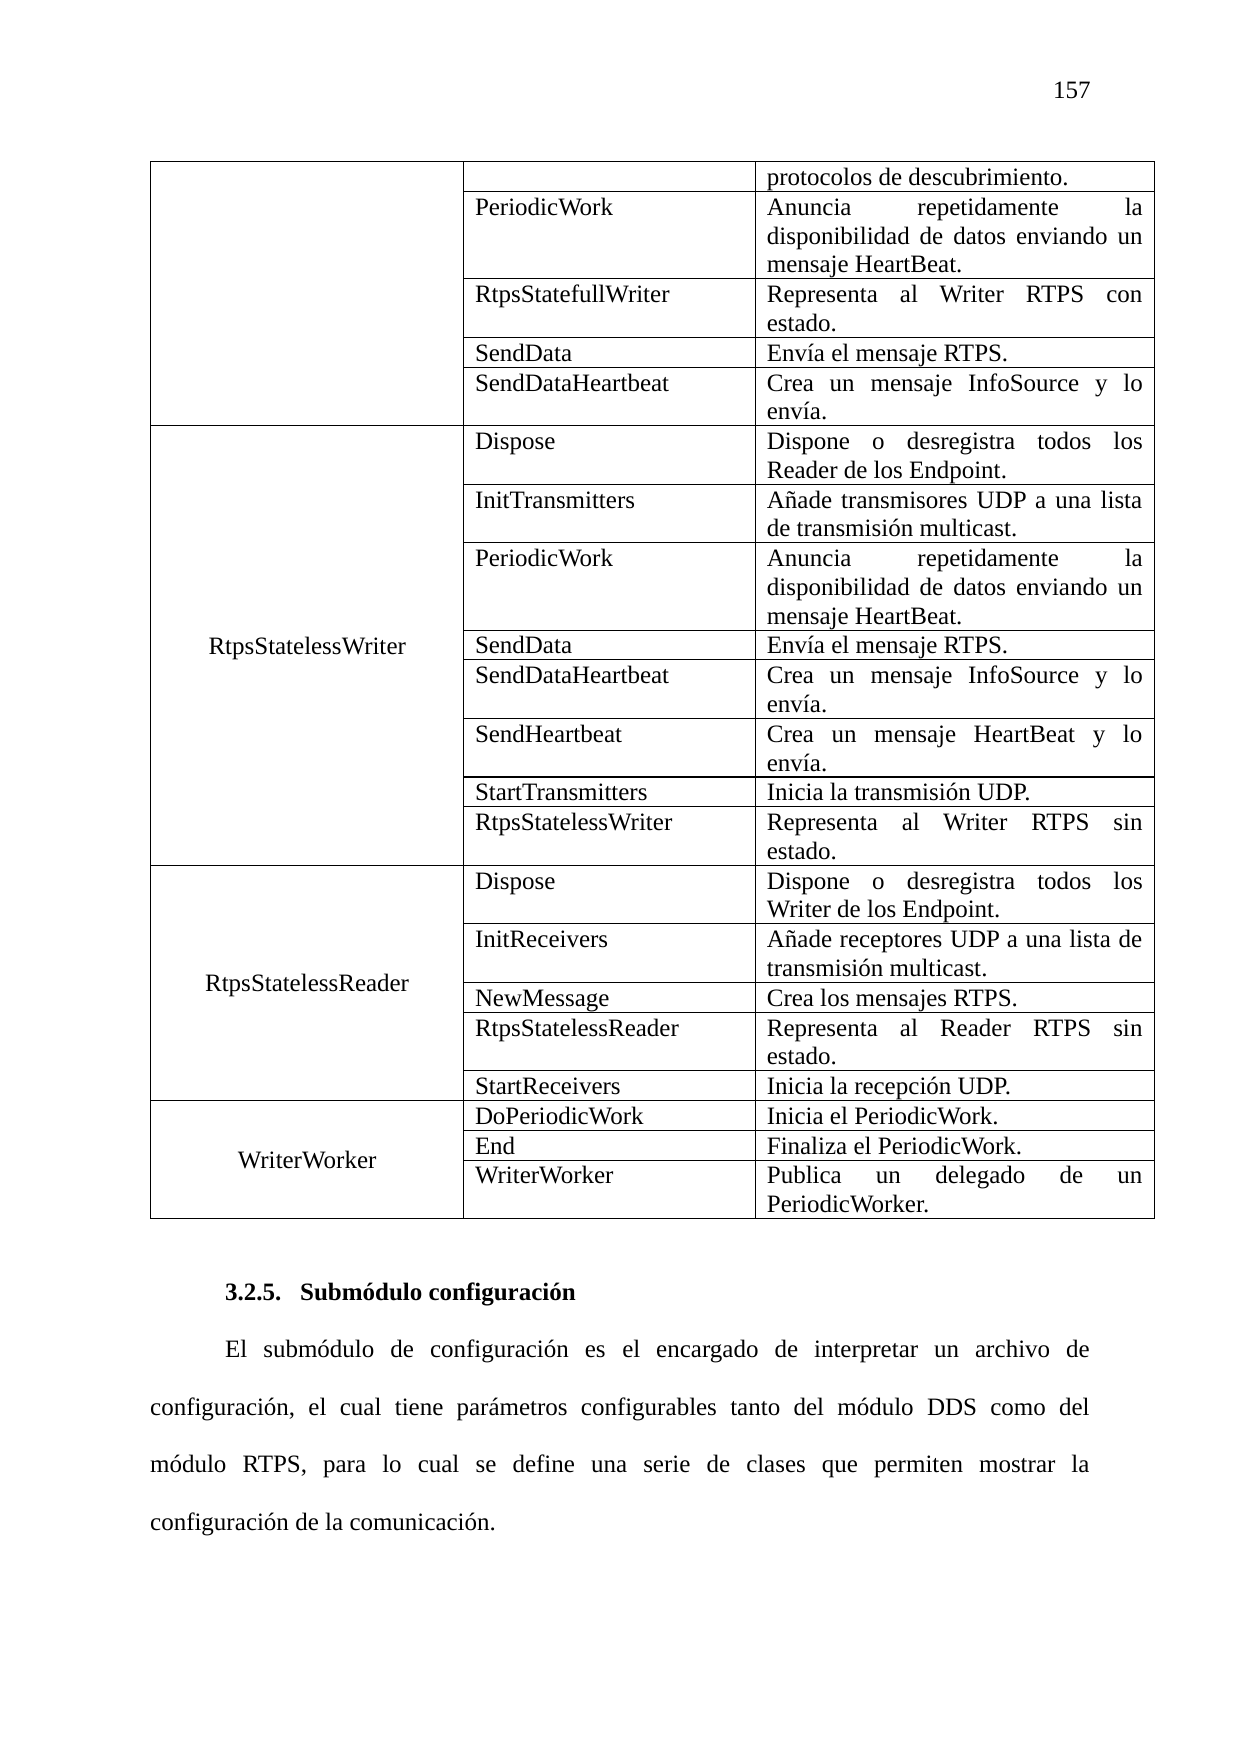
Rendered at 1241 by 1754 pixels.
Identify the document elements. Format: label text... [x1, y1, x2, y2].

table_cell PeriodicWork [464, 192, 755, 278]
table_cell SendHeartbeat [464, 719, 755, 776]
table_cell Crea un mensaje InfoSource y lo envía. [756, 368, 1154, 425]
table_cell Inicia el PeriodicWork. [756, 1101, 1154, 1130]
table_cell Crea los mensajes RTPS. [756, 983, 1154, 1012]
table_cell RtpsStatelessWriter [464, 807, 755, 865]
table_cell DoPeriodicWork [464, 1101, 755, 1130]
table_cell Dispone o desregistra todos los Writer de los Endpoint. [756, 866, 1154, 923]
table_cell StartTransmitters [464, 778, 755, 806]
table_cell Añade transmisores UDP a una lista de transmisión multicast. [756, 485, 1154, 542]
table_cell RtpsStatelessReader [464, 1013, 755, 1070]
table_cell InitReceivers [464, 924, 755, 982]
table_cell Dispone o desregistra todos los Reader de los Endpoint. [756, 426, 1154, 484]
table_cell InitTransmitters [464, 485, 755, 542]
table_cell Crea un mensaje HeartBeat y lo envía. [756, 719, 1154, 776]
table_cell StartReceivers [464, 1071, 755, 1100]
table_cell SendDataHeartbeat [464, 368, 755, 425]
table_cell Anuncia repetidamente la disponibilidad de datos enviando un mensaje HeartBeat. [756, 192, 1154, 278]
table_cell Envía el mensaje RTPS. [756, 631, 1154, 659]
table_cell Dispose [464, 426, 755, 484]
table_cell WriterWorker [464, 1161, 755, 1218]
table_cell Finaliza el PeriodicWork. [756, 1131, 1154, 1159]
table_cell RtpsStatefullWriter [464, 279, 755, 337]
table_cell End [464, 1131, 755, 1159]
subtitle Submódulo configuración [225, 1277, 1090, 1305]
table_cell PeriodicWork [464, 543, 755, 629]
table_cell Representa al Reader RTPS sin estado. [756, 1013, 1154, 1070]
table_cell Envía el mensaje RTPS. [756, 338, 1154, 367]
table_cell Inicia la recepción UDP. [756, 1071, 1154, 1100]
table_cell SendData [464, 631, 755, 659]
table_cell SendDataHeartbeat [464, 660, 755, 718]
table_cell Representa al Writer RTPS sin estado. [756, 807, 1154, 865]
table_cell RtpsStatelessWriter [151, 426, 463, 865]
text El submódulo de configuración es el encargado de interpretar un archivo de configuración, el cual tiene parámetros configurables tanto del módulo DDS como del módulo RTPS, para lo cual se define una serie de clases que permiten mostrar la configuración de la comunicación. [150, 1334, 1090, 1535]
table_cell Añade receptores UDP a una lista de transmisión multicast. [756, 924, 1154, 982]
table_cell Representa al Writer RTPS con estado. [756, 279, 1154, 337]
table_cell Crea un mensaje InfoSource y lo envía. [756, 660, 1154, 718]
table_cell NewMessage [464, 983, 755, 1012]
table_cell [464, 162, 755, 191]
table_cell Inicia la transmisión UDP. [756, 778, 1154, 806]
table_cell Anuncia repetidamente la disponibilidad de datos enviando un mensaje HeartBeat. [756, 543, 1154, 629]
table_cell Dispose [464, 866, 755, 923]
table_cell WriterWorker [151, 1101, 463, 1218]
table_cell SendData [464, 338, 755, 367]
table_cell RtpsStatelessReader [151, 866, 463, 1100]
table_cell Publica un delegado de un PeriodicWorker. [756, 1161, 1154, 1218]
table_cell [756, 162, 1154, 191]
